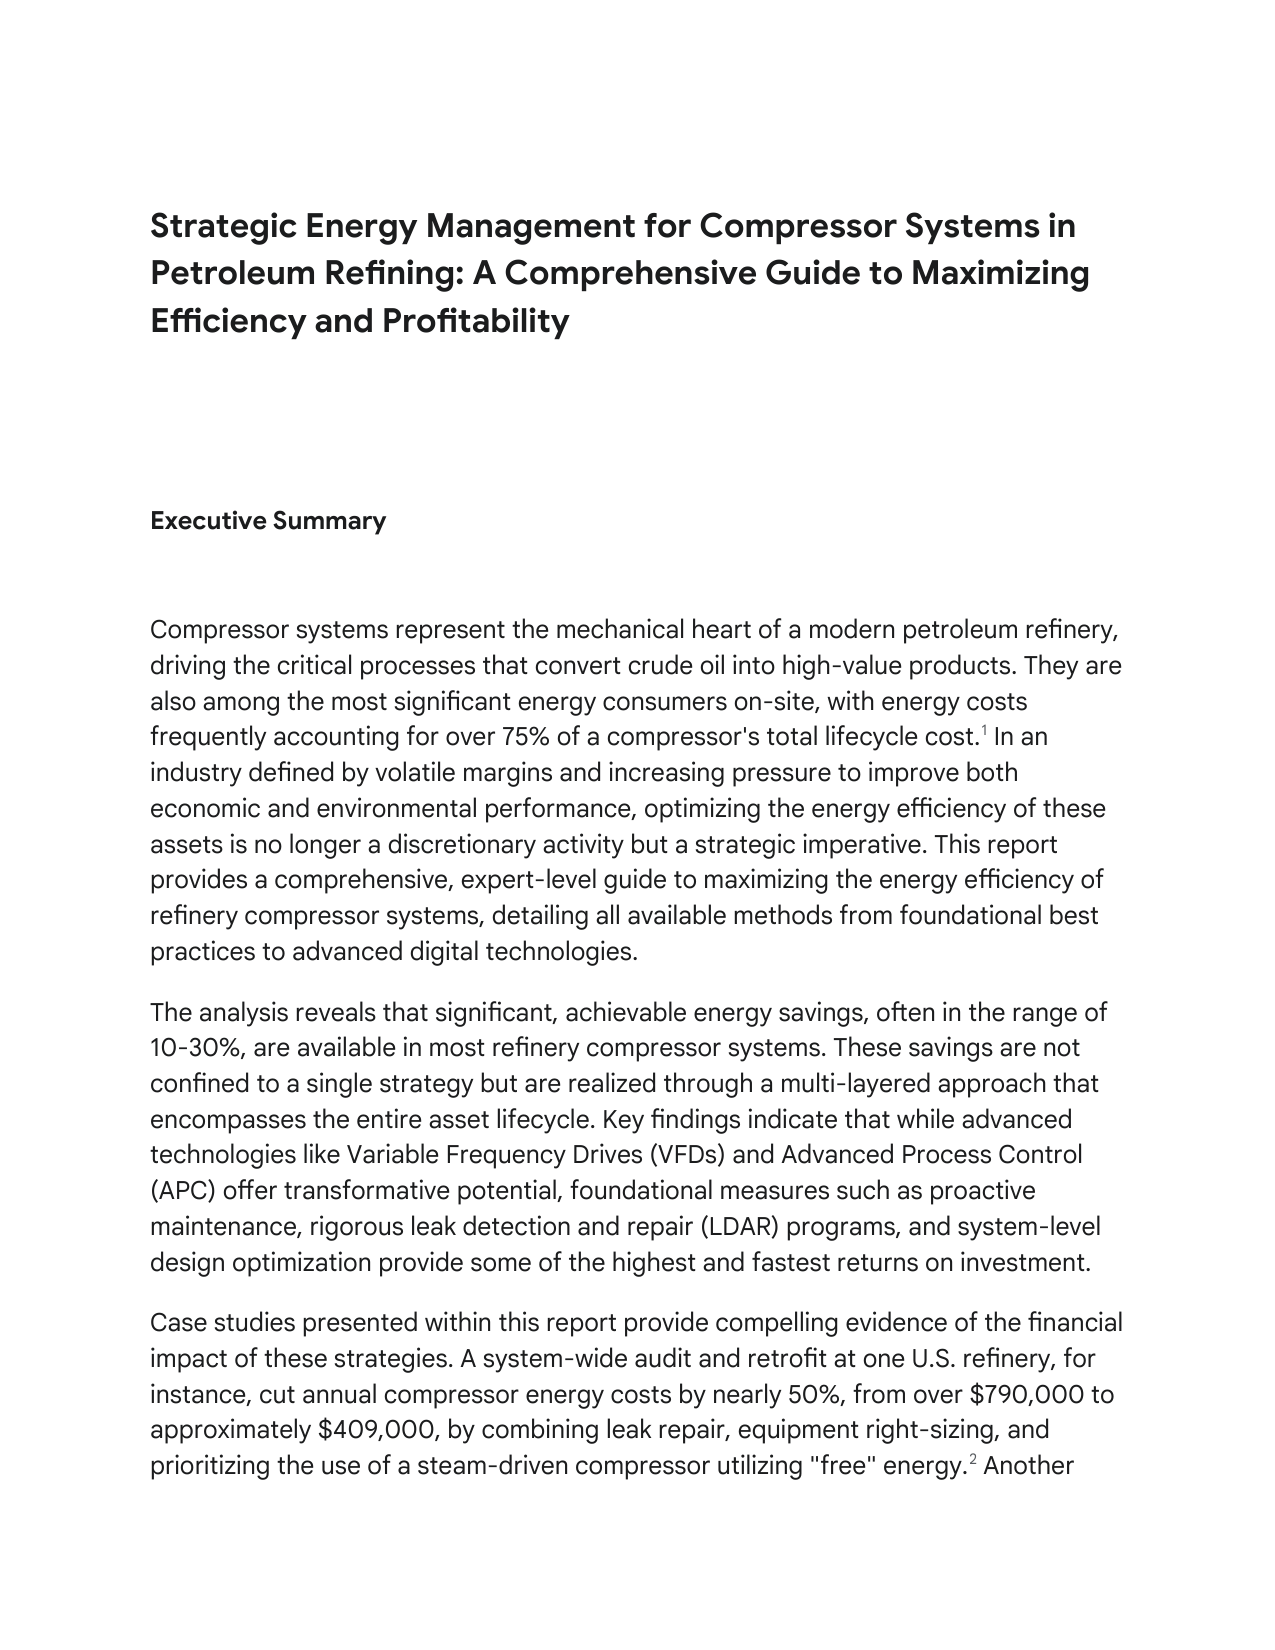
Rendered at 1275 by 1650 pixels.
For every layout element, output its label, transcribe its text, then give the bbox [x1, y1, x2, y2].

subtitle Executive Summary [150, 506, 1125, 537]
subtitle Strategic Energy Management for Compressor Systems in Petroleum Refining: A Comprehensive Guide to Maximizing Efficiency and Profitability [150, 205, 1125, 342]
text The analysis reveals that significant, achievable energy savings, often in the range of 10-30%, are available in most refinery compressor systems. These savings are not confined to a single strategy but are realized through a multi-layered approach that encompasses the entire asset lifecycle. Key findings indicate that while advanced technologies like Variable Frequency Drives (VFDs) and Advanced Process Control (APC) offer transformative potential, foundational measures such as proactive maintenance, rigorous leak detection and repair (LDAR) programs, and system-level design optimization provide some of the highest and fastest returns on investment. [150, 997, 1125, 1278]
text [150, 1308, 1125, 1482]
text Compressor systems represent the mechanical heart of a modern petroleum refinery, driving the critical processes that convert crude oil into high-value products. They are also among the most significant energy consumers on-site, with energy costs frequently accounting for over 75% of a compressor's total lifecycle cost.1 In an industry defined by volatile margins and increasing pressure to improve both economic and environmental performance, optimizing the energy efficiency of these assets is no longer a discretionary activity but a strategic imperative. This report provides a comprehensive, expert-level guide to maximizing the energy efficiency of refinery compressor systems, detailing all available methods from foundational best practices to advanced digital technologies. [150, 614, 1125, 967]
